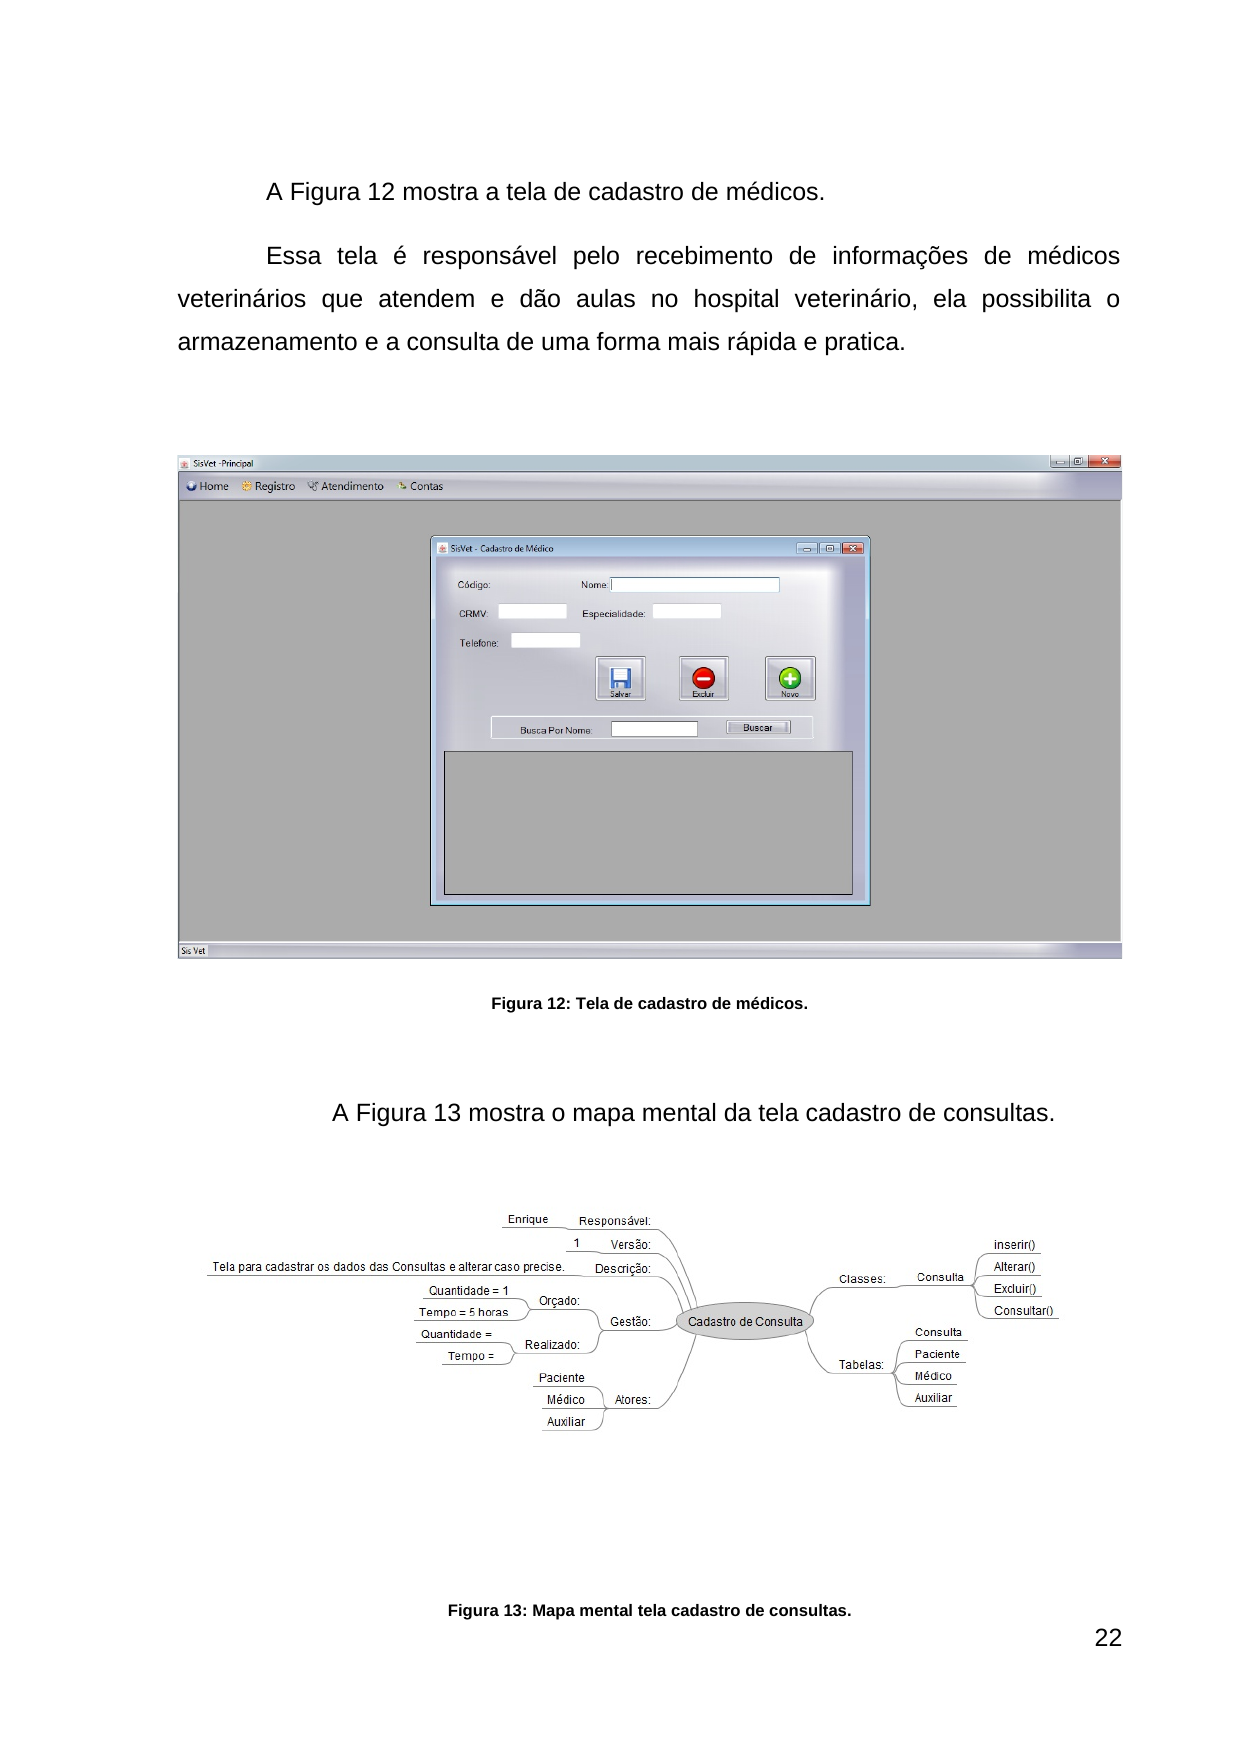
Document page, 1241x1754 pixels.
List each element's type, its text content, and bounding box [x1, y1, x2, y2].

text A Figura 13 mostra o mapa mental da tela cadastro de consultas. [177, 1098, 1122, 1127]
text A Figura 12 mostra a tela de cadastro de médicos. [177, 177, 1122, 206]
text Figura 12: Tela de cadastro de médicos. [177, 994, 1122, 1013]
text Essa tela é responsável pelo recebimento de informações de médicos veterinários que atendem e dão aulas no hospital veterinário, ela possibilita o armazenamento e a consulta de uma forma mais rápida e pratica. [177, 241, 1122, 356]
picture [177, 455, 1123, 959]
text Figura 13: Mapa mental tela cadastro de consultas. [177, 1601, 1122, 1620]
picture [177, 1162, 1123, 1566]
